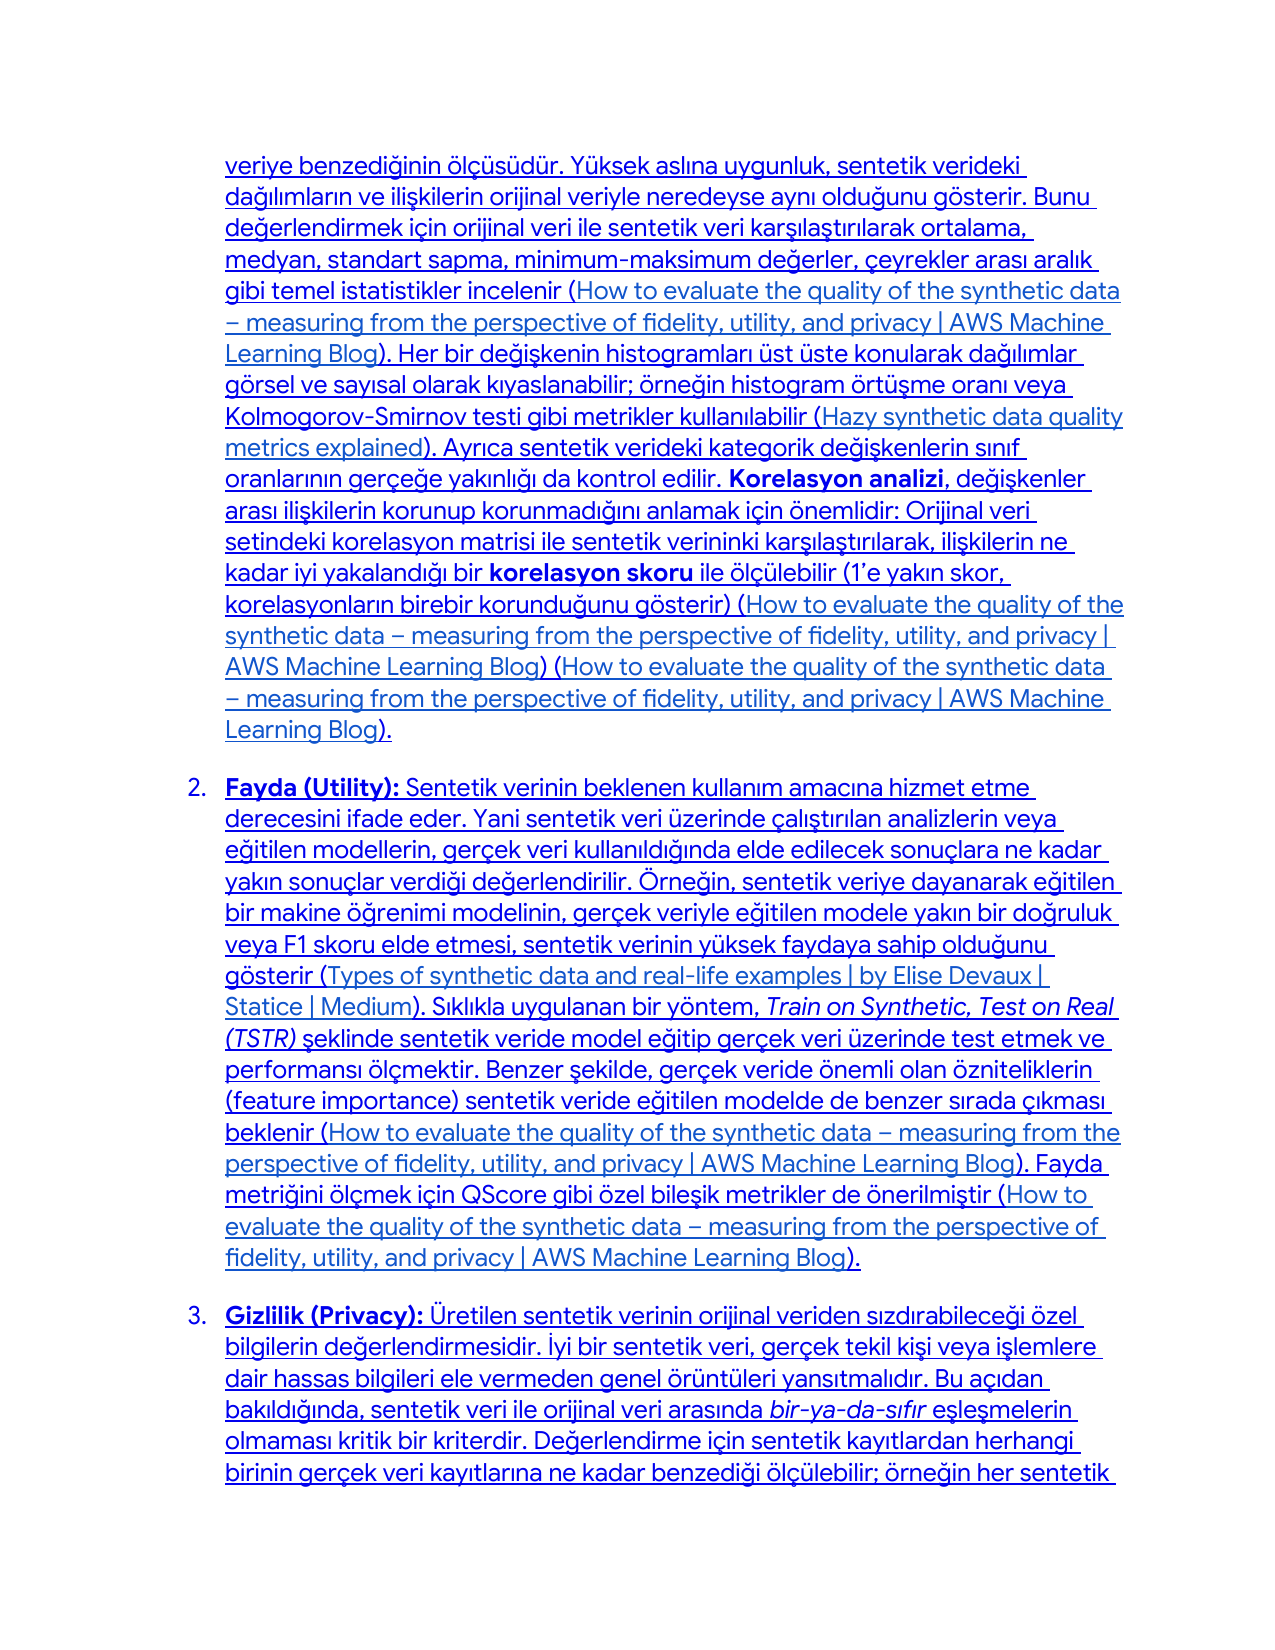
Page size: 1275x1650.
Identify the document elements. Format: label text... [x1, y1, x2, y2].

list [187, 1300, 1125, 1488]
list Fayda (Utility): Sentetik verinin beklenen kullanım amacına hizmet etme derecesini ifade eder. Yani sentetik veri üzerinde çalıştırılan analizlerin veya eğitilen modellerin, gerçek veri kullanıldığında elde edilecek sonuçlara ne kadar yakın sonuçlar verdiği değerlendirilir. Örneğin, sentetik veriye dayanarak eğitilen bir makine öğrenimi modelinin, gerçek veriyle eğitilen modele yakın bir doğruluk veya F1 skoru elde etmesi, sentetik verinin yüksek faydaya sahip olduğunu gösterir (Types of synthetic data and real-life examples | by Elise Devaux | Statice | Medium). Sıklıkla uygulanan bir yöntem, Train on Synthetic, Test on Real (TSTR) şeklinde sentetik veride model eğitip gerçek veri üzerinde test etmek ve performansı ölçmektir. Benzer şekilde, gerçek veride önemli olan özniteliklerin (feature importance) sentetik veride eğitilen modelde de benzer sırada çıkması beklenir (How to evaluate the quality of the synthetic data – measuring from the perspective of fidelity, utility, and privacy | AWS Machine Learning Blog). Fayda metriğini ölçmek için QScore gibi özel bileşik metrikler de önerilmiştir (How to evaluate the quality of the synthetic data – measuring from the perspective of fidelity, utility, and privacy | AWS Machine Learning Blog). [187, 772, 1125, 1300]
